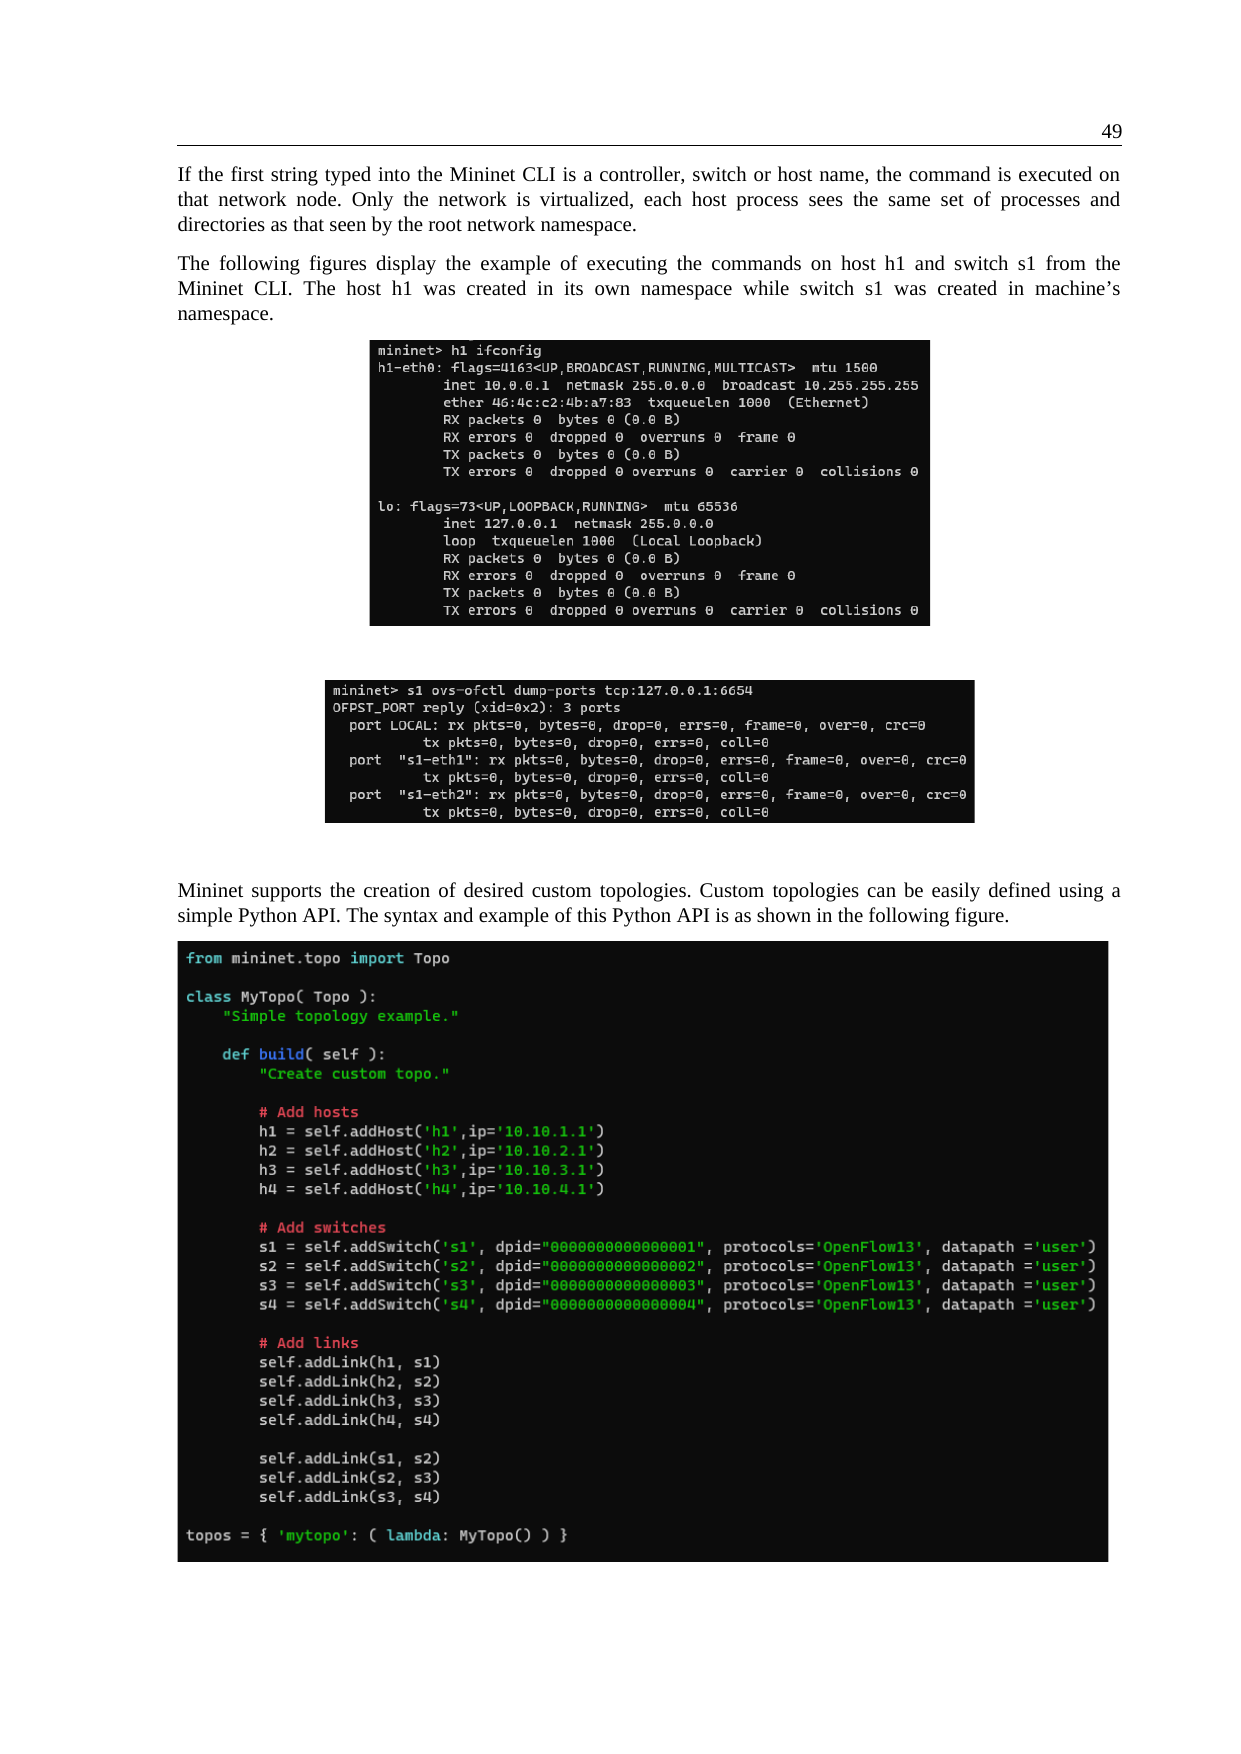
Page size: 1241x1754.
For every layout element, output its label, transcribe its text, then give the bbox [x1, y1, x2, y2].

text Mininet supports the creation of desired custom topologies. Custom topologies can be easily defined using a simple Python API. The syntax and example of this Python API is as shown in the following figure. [177, 877, 1122, 927]
picture [369, 340, 931, 626]
text The following figures display the example of executing the commands on host h1 and switch s1 from the Mininet CLI. The host h1 was created in its own namespace while switch s1 was created in machine’s namespace. [177, 250, 1122, 325]
text If the first string typed into the Mininet CLI is a controller, switch or host name, the command is executed on that network node. Only the network is virtualized, each host process sees the same set of processes and directories as that seen by the root network namespace. [177, 161, 1122, 236]
picture [177, 941, 1109, 1562]
picture [324, 680, 975, 823]
